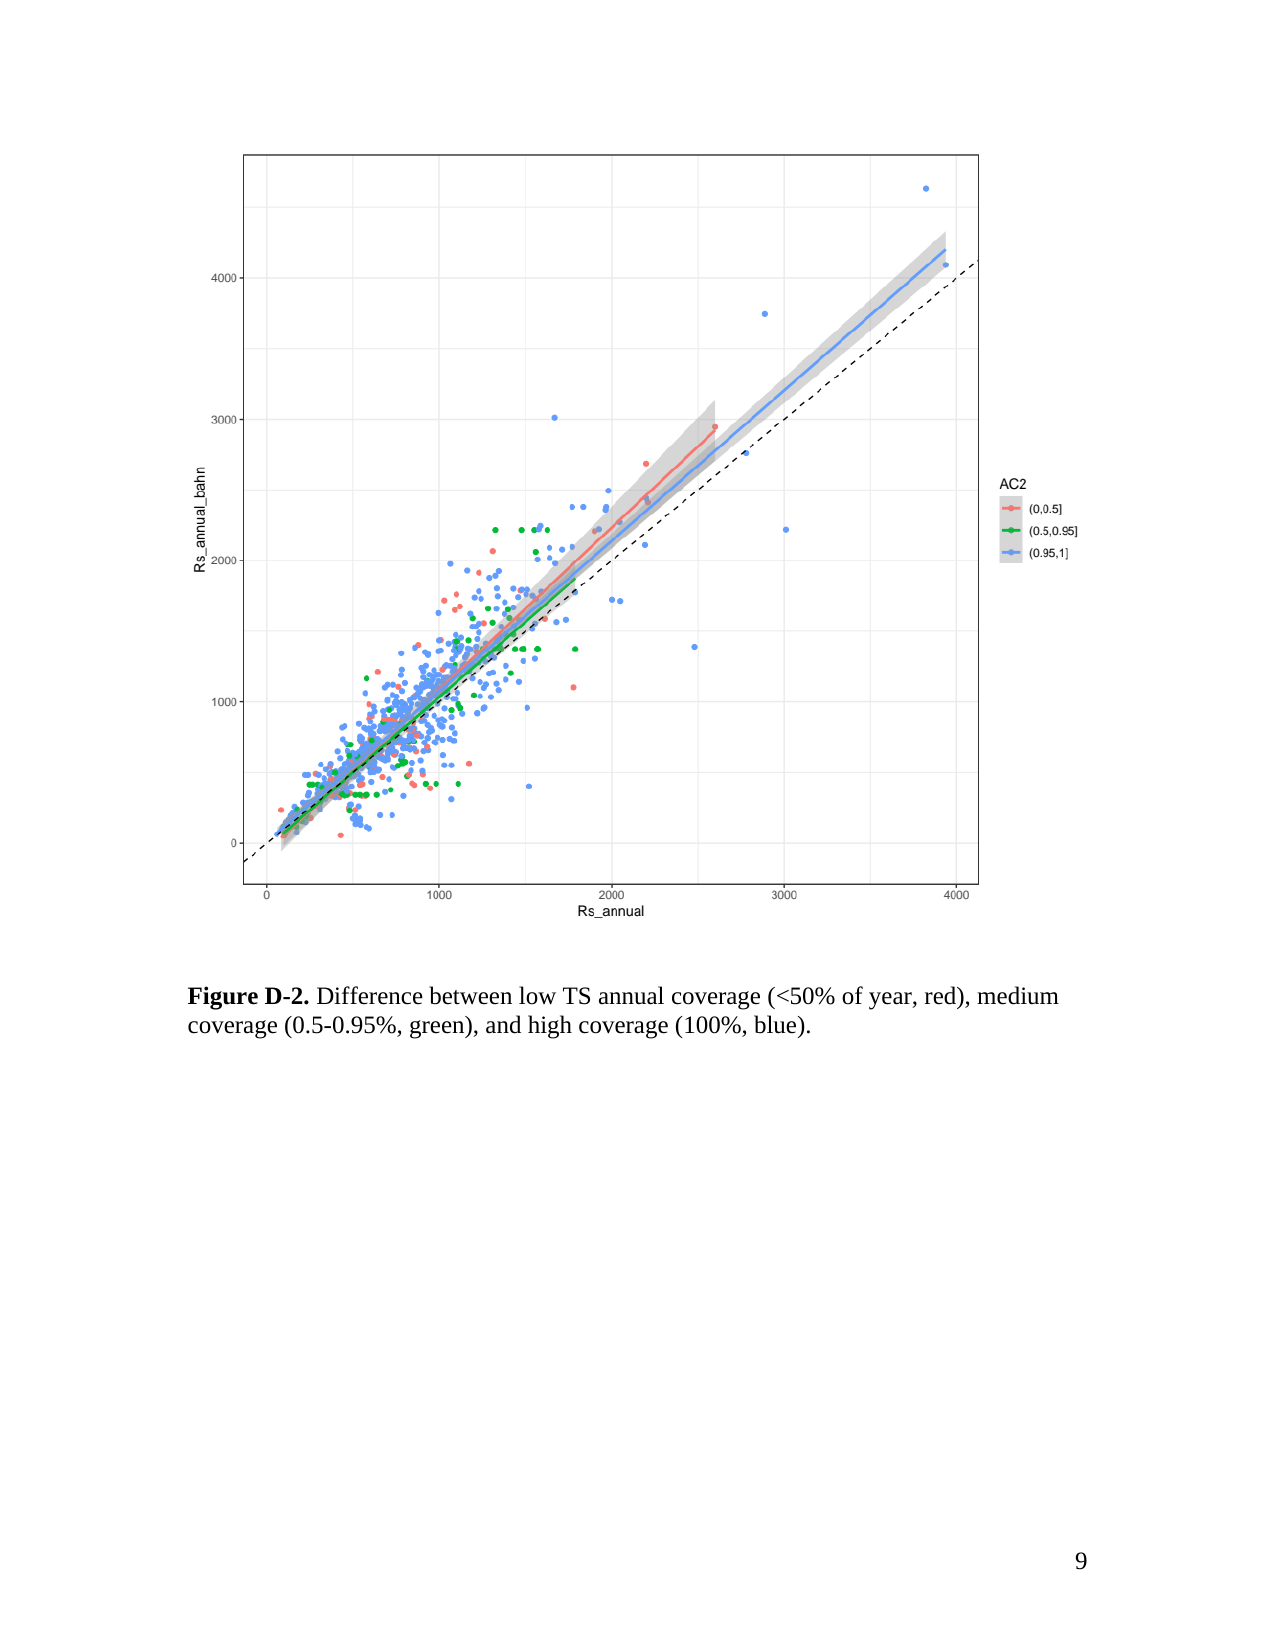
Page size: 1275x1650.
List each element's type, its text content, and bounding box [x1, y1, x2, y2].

text Figure D-2. Difference between low TS annual coverage (<50% of year, red), medium coverage (0.5-0.95%, green), and high coverage (100%, blue). [187, 981, 1087, 1039]
